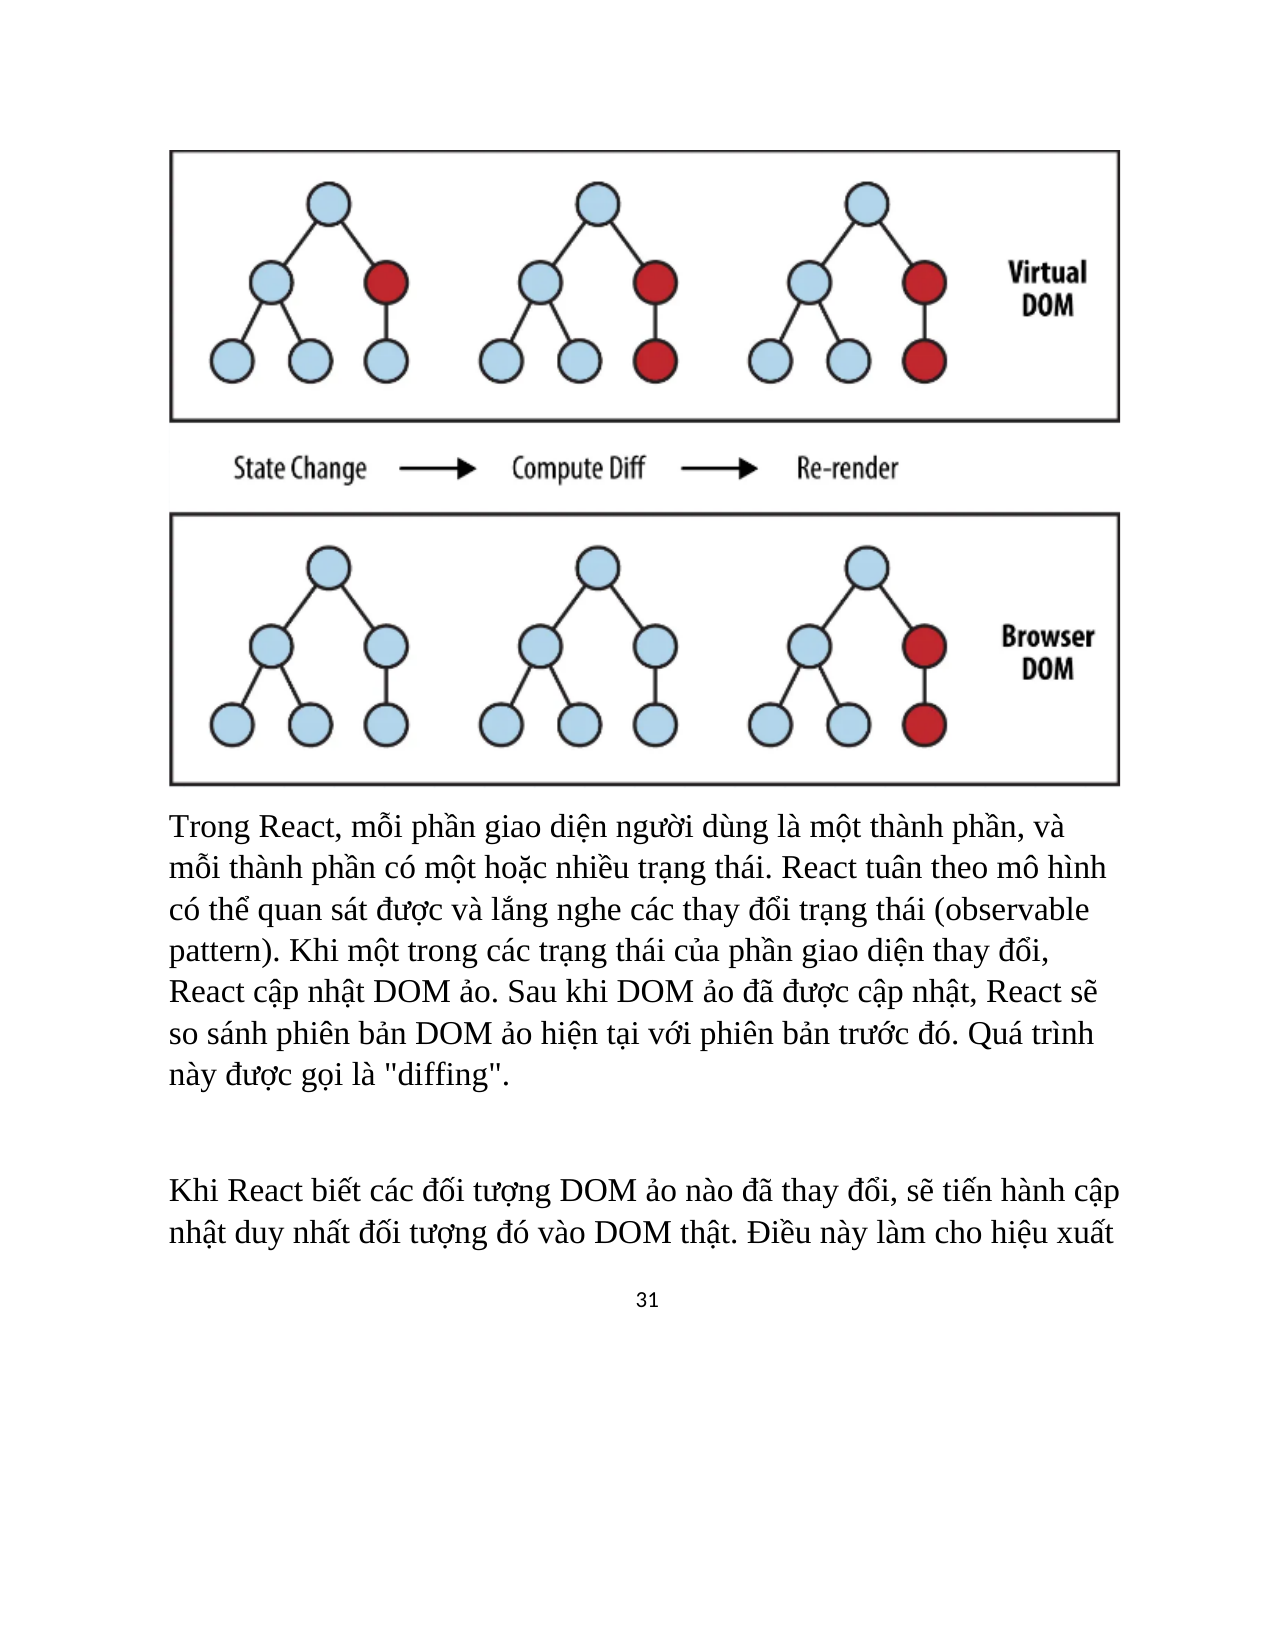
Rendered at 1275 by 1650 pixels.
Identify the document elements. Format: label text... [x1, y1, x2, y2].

text Trong React, mỗi phần giao diện người dùng là một thành phần, và mỗi thành phần có một hoặc nhiều trạng thái. React tuân theo mô hình có thể quan sát được và lắng nghe các thay đổi trạng thái (observable pattern). Khi một trong các trạng thái của phần giao diện thay đổi, React cập nhật DOM ảo. Sau khi DOM ảo đã được cập nhật, React sẽ so sánh phiên bản DOM ảo hiện tại với phiên bản trước đó. Quá trình này được gọi là "diffing". [169, 806, 1125, 1093]
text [169, 1171, 1125, 1250]
picture [168, 150, 1121, 788]
